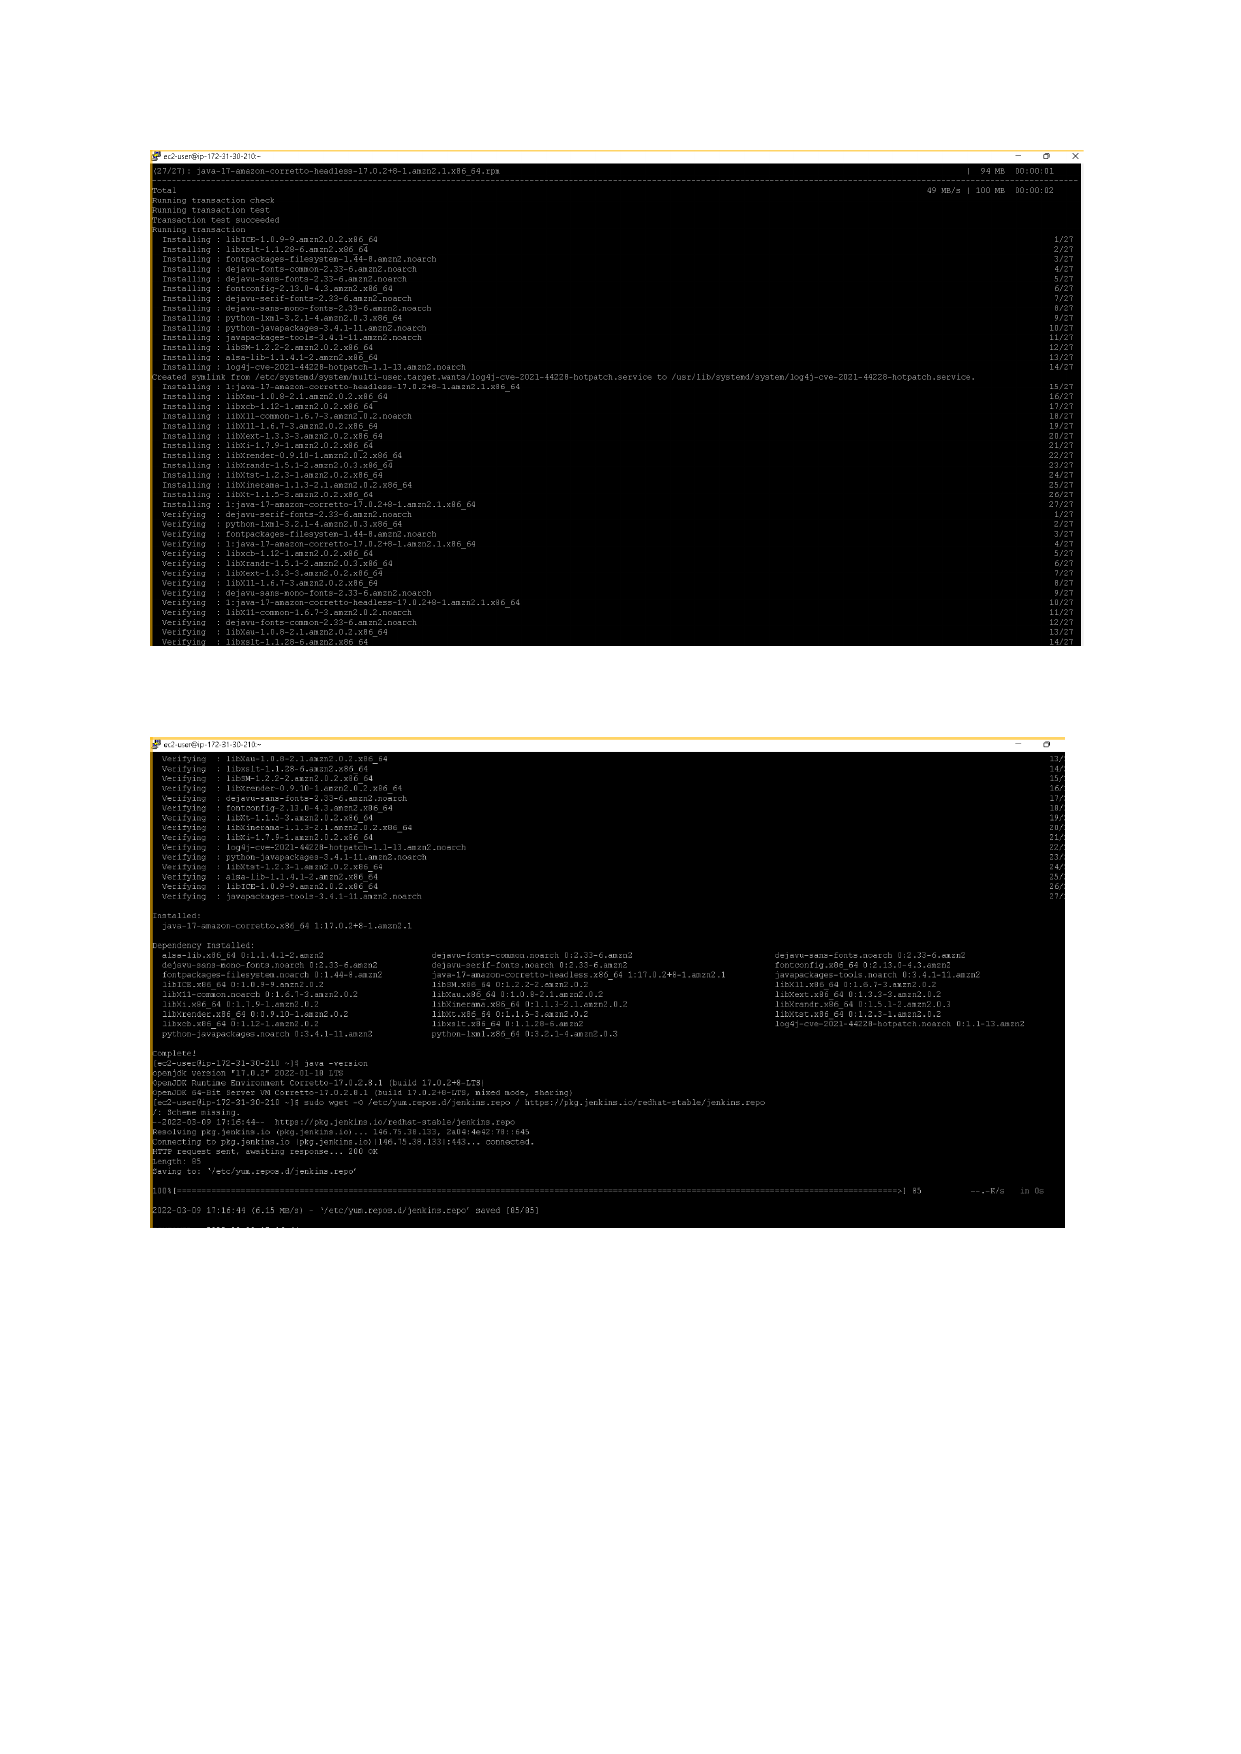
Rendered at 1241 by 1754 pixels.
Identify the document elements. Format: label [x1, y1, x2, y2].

picture [150, 150, 1084, 646]
picture [150, 737, 1065, 1228]
